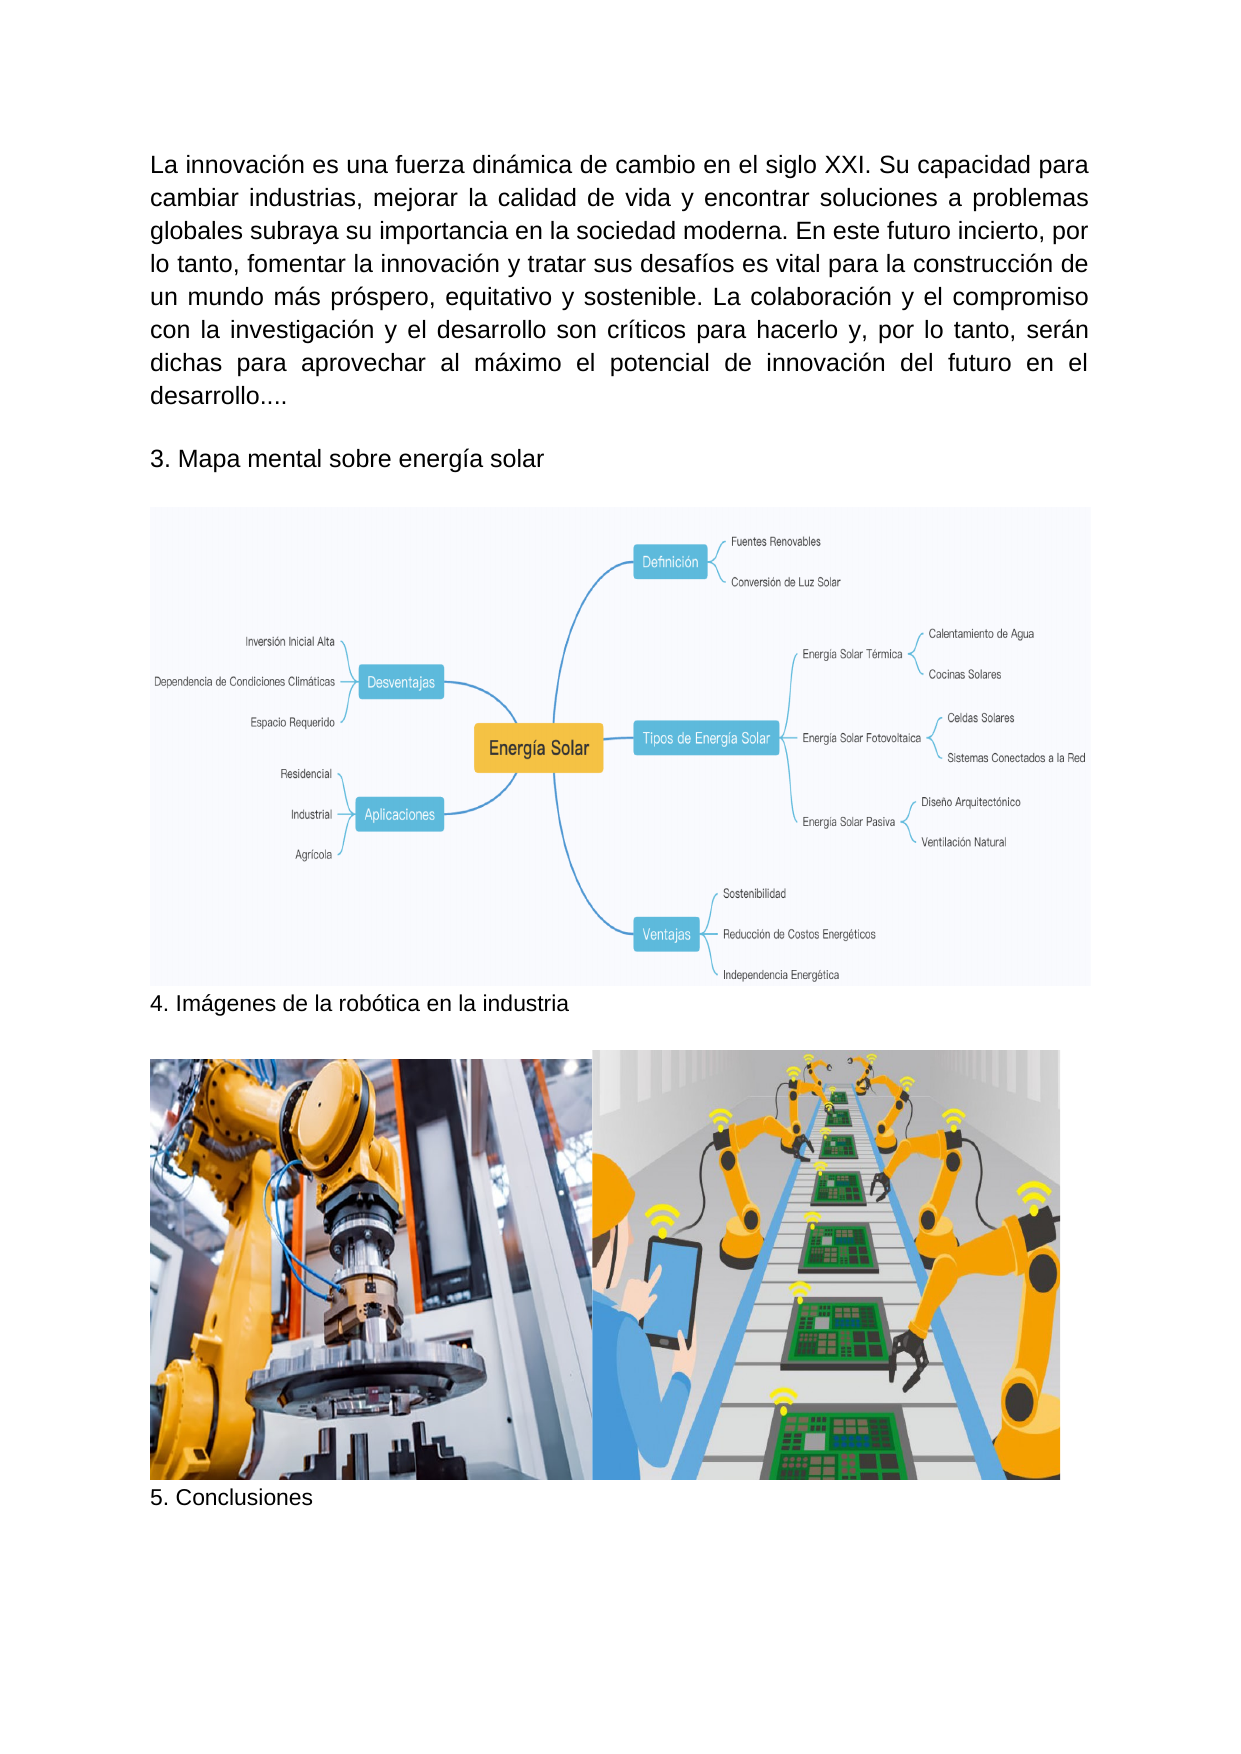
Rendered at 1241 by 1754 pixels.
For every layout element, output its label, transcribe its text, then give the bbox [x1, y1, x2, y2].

text 3. Mapa mental sobre energía solar [150, 444, 1090, 473]
text La innovación es una fuerza dinámica de cambio en el siglo XXI. Su capacidad para cambiar industrias, mejorar la calidad de vida y encontrar soluciones a problemas globales subraya su importancia en la sociedad moderna. En este futuro incierto, por lo tanto, fomentar la innovación y tratar sus desafíos es vital para la construcción de un mundo más próspero, equitativo y sostenible. La colaboración y el compromiso con la investigación y el desarrollo son críticos para hacerlo y, por lo tanto, serán dichas para aprovechar al máximo el potencial de innovación del futuro en el desarrollo.... [150, 150, 1090, 410]
picture [150, 1050, 1060, 1480]
text 5. Conclusiones [150, 1484, 1090, 1510]
text 4. Imágenes de la robótica en la industria [150, 990, 1090, 1016]
picture [150, 507, 1091, 986]
